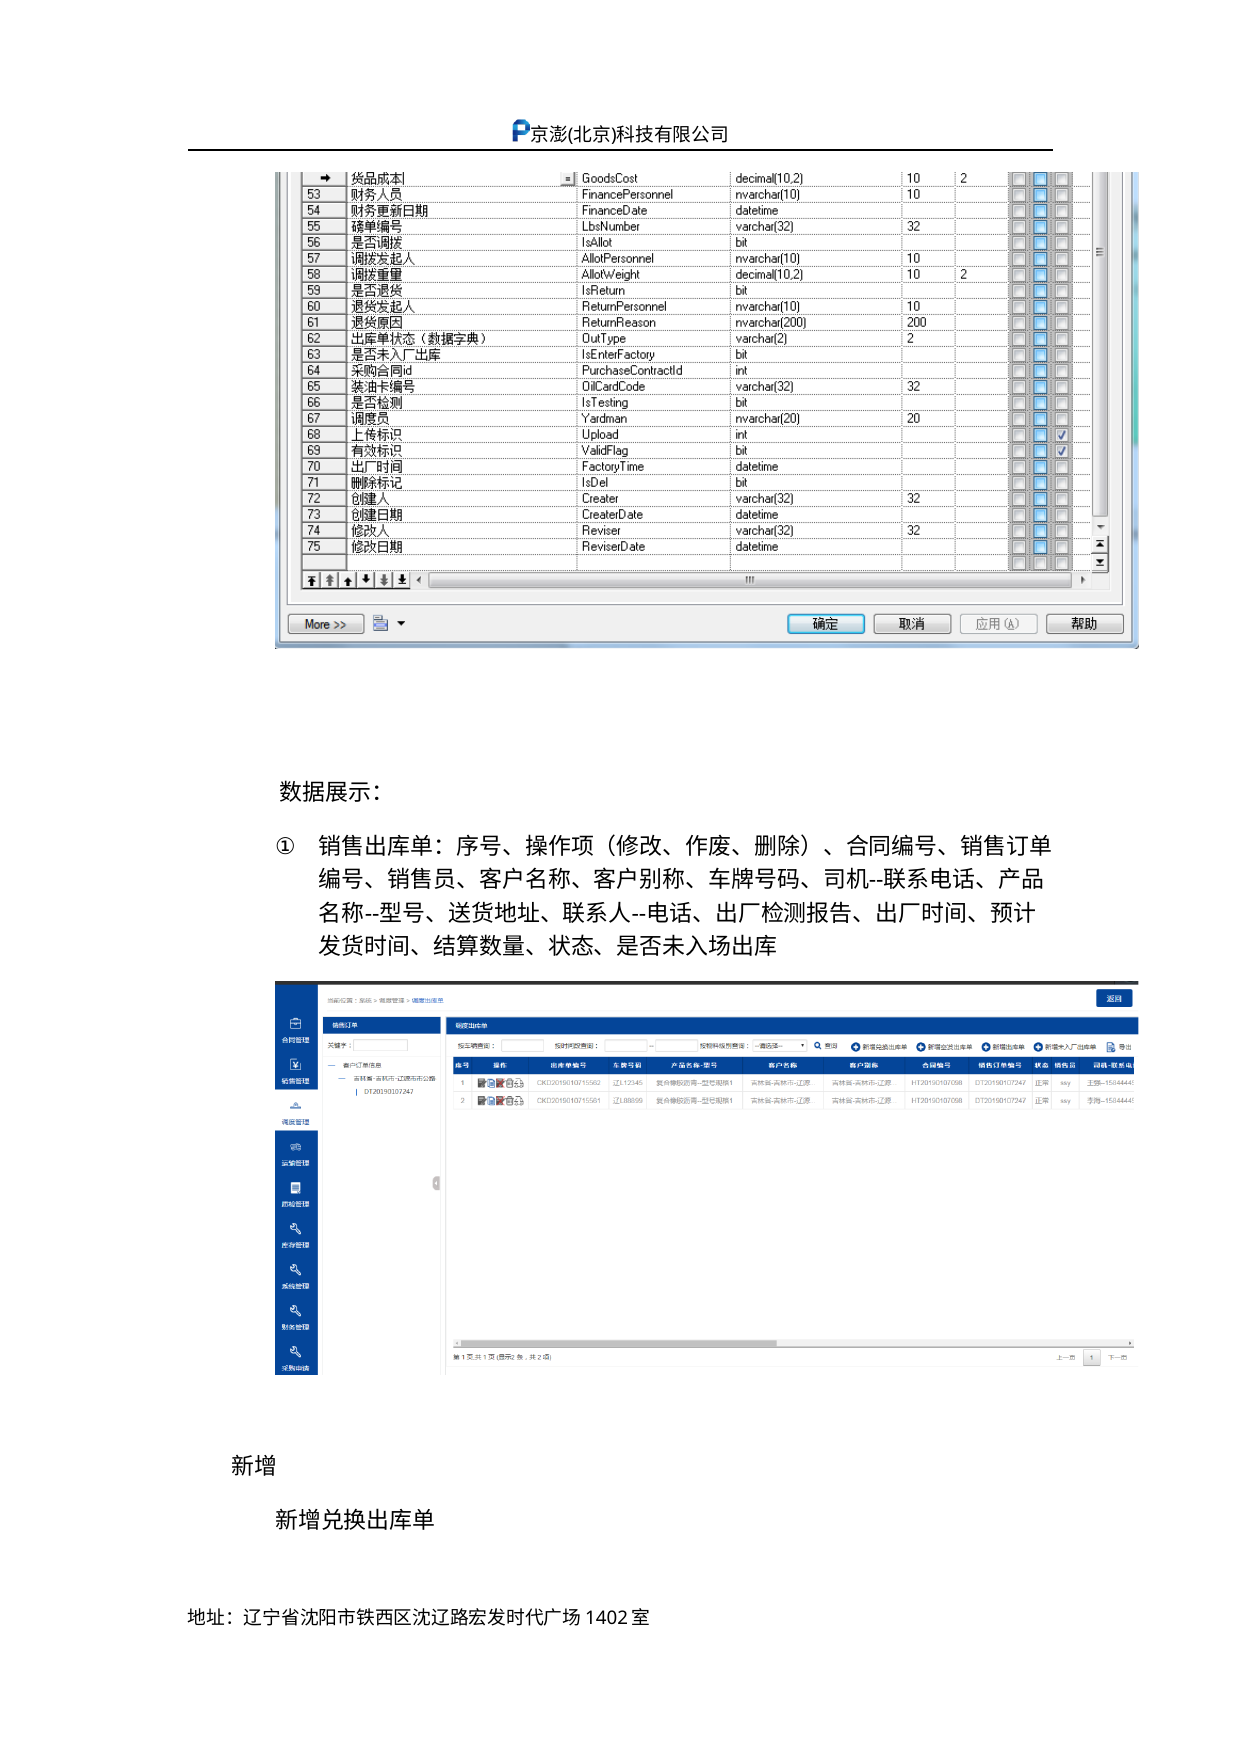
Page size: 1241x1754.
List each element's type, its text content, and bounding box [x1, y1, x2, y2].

picture [511, 117, 530, 142]
list 新增 [187, 1448, 1053, 1481]
list 销售出库单：序号、操作项（修改、作废、删除）、合同编号、销售订单编号、销售员、客户名称、客户别称、车牌号码、司机--联系电话、产品名称--型号、送货地址、联系人--电话、出厂检测报告、出厂时间、预计发货时间、结算数量、状态、是否未入场出库 [275, 828, 1053, 961]
picture [275, 172, 1139, 649]
list 数据展示： [233, 774, 1053, 807]
picture [275, 981, 1139, 1375]
list 新增兑换出库单 [275, 1502, 1053, 1535]
